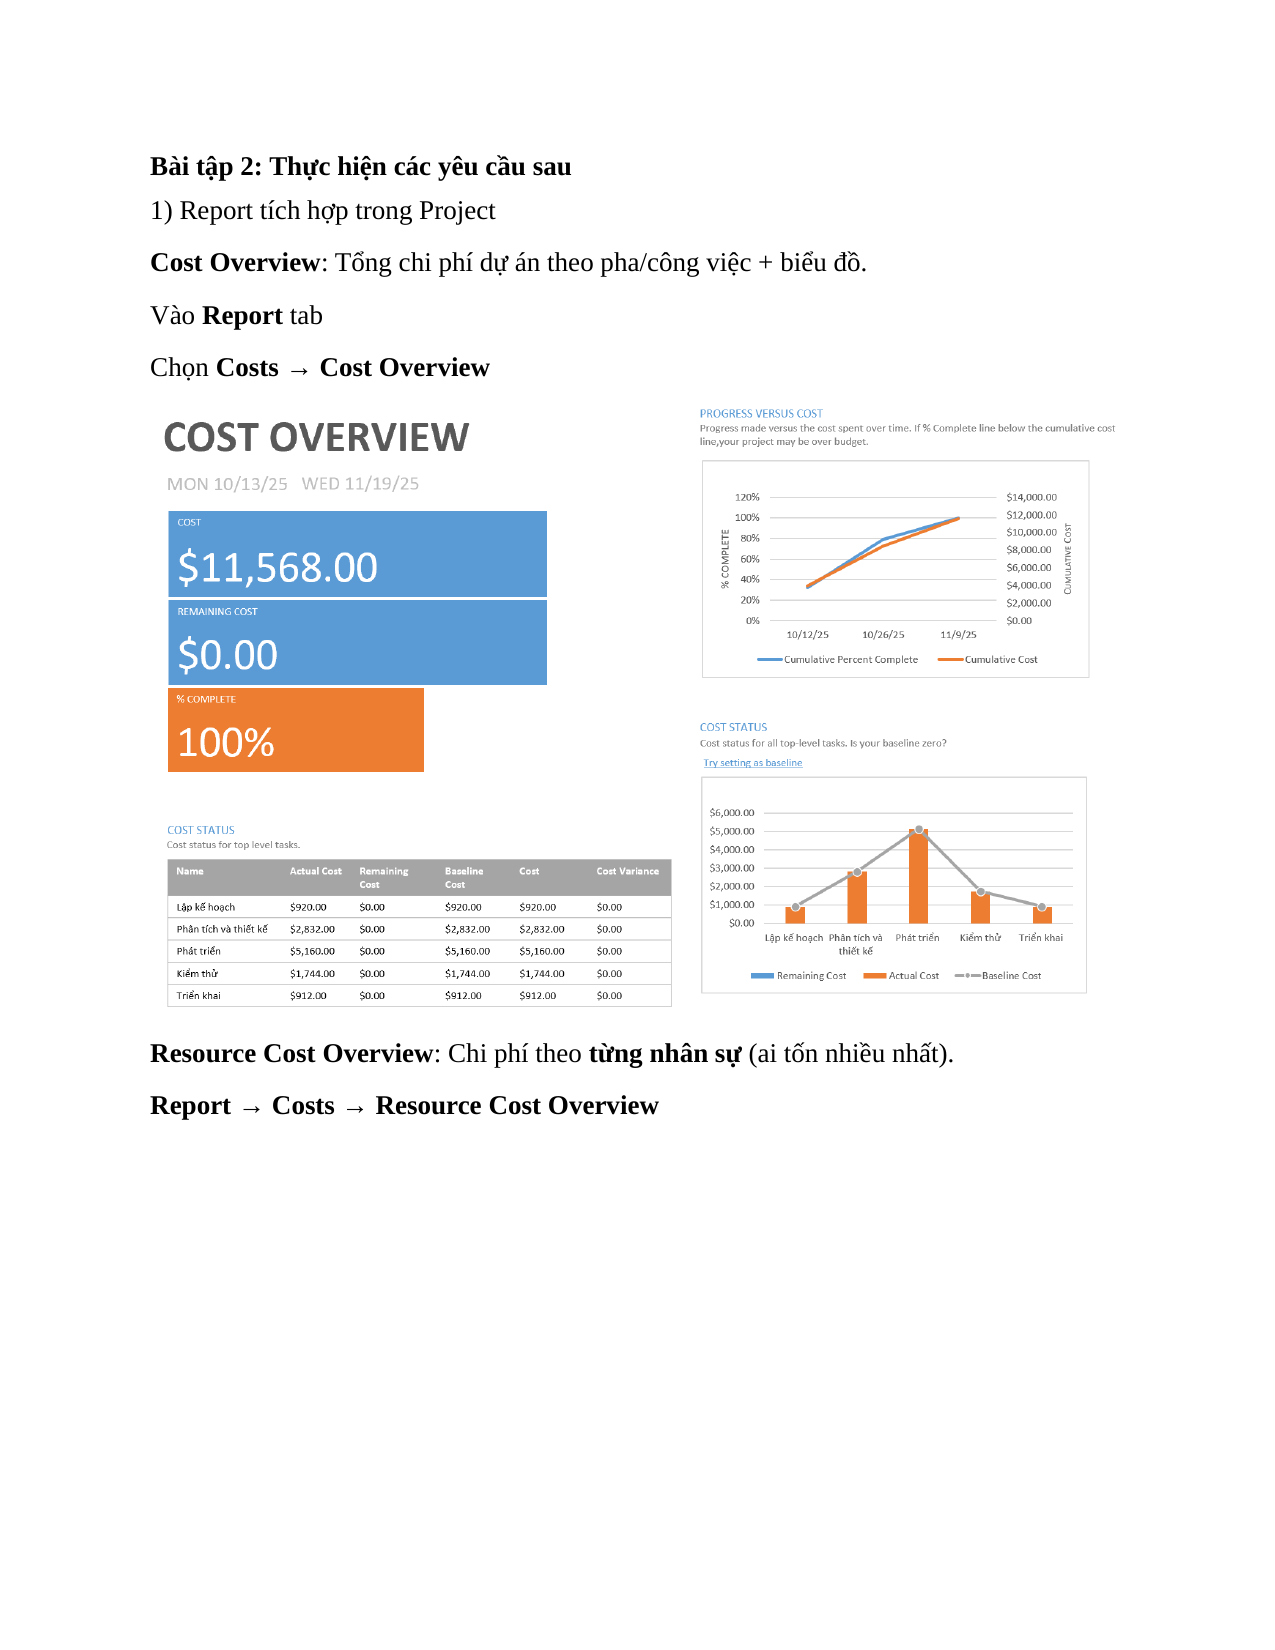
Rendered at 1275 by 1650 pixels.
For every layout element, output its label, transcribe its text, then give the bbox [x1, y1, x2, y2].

text Report → Costs → Resource Cost Overview [150, 1089, 1125, 1120]
text Cost Overview: Tổng chi phí dự án theo pha/công việc + biểu đồ. [150, 246, 1125, 278]
text Chọn Costs → Cost Overview [150, 351, 1125, 382]
text Vào Report tab [150, 299, 1125, 330]
text 1) Report tích hợp trong Project [150, 194, 1125, 225]
text Resource Cost Overview: Chi phí theo từng nhân sự (ai tốn nhiều nhất). [150, 1037, 1125, 1068]
subtitle Bài tập 2: Thực hiện các yêu cầu sau [150, 150, 1125, 181]
picture [150, 403, 1125, 1016]
